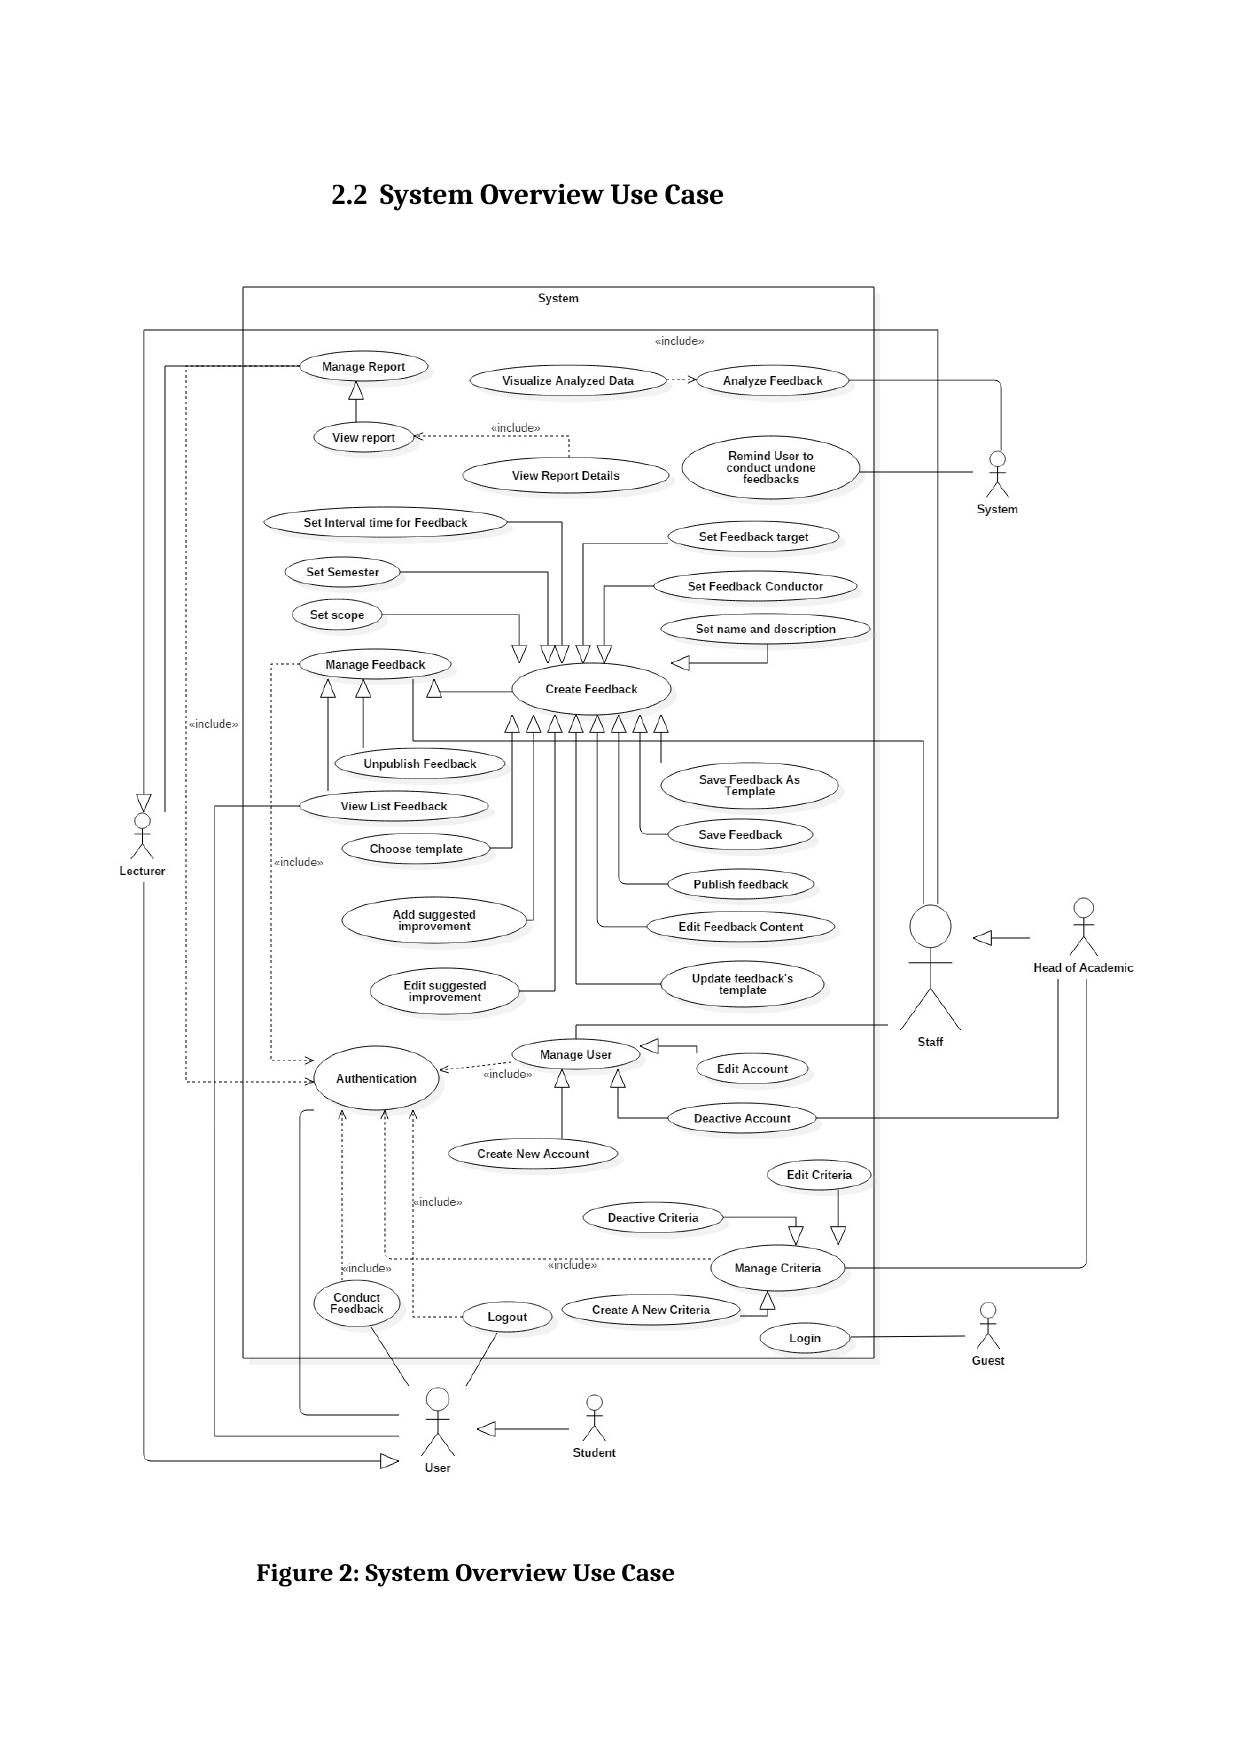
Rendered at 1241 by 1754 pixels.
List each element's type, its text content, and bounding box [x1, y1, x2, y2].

subtitle System Overview Use Case [331, 177, 1171, 212]
subtitle Figure 2: System Overview Use Case [256, 1559, 1171, 1587]
picture [106, 278, 1172, 1514]
